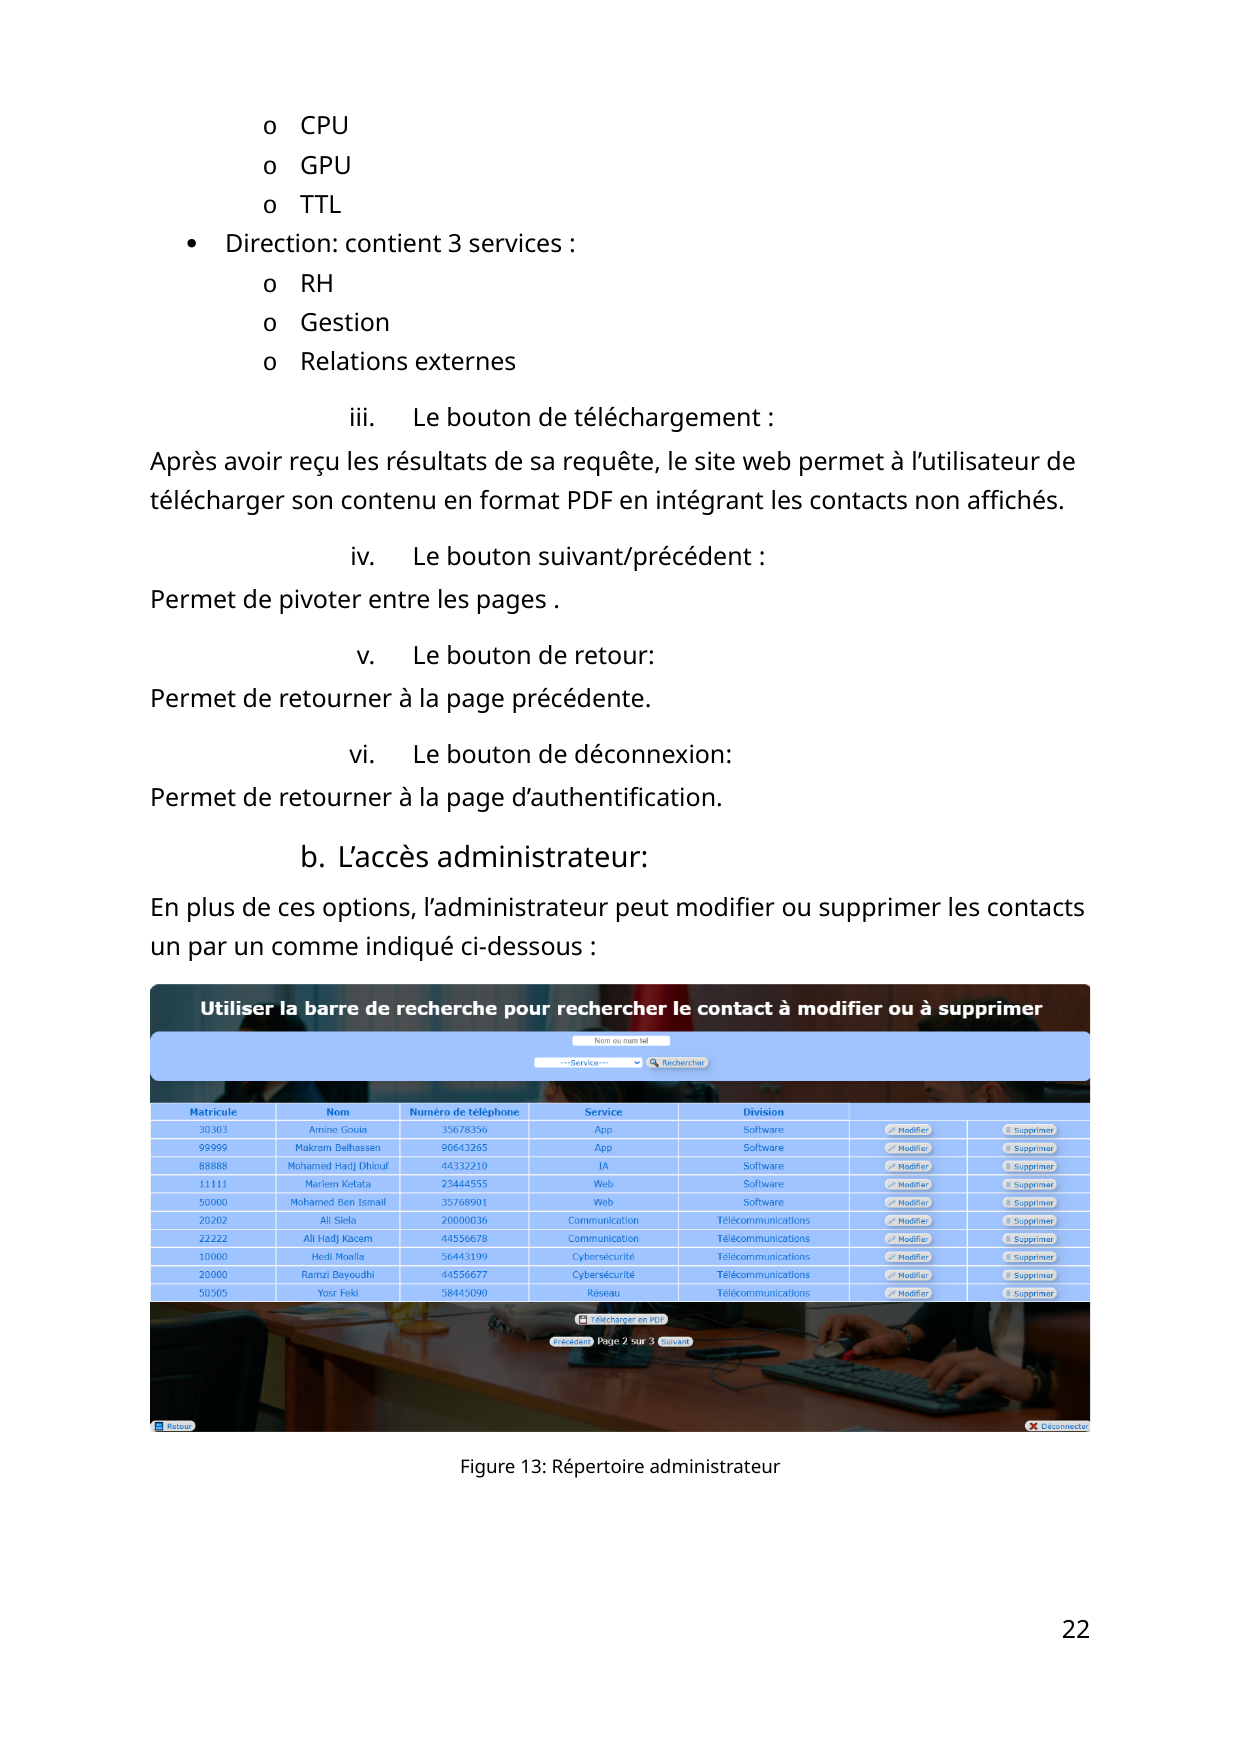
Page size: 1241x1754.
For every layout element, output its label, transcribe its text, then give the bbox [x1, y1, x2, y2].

list RH [262, 265, 1090, 299]
list CPU [262, 108, 1090, 142]
list GPU [262, 147, 1090, 182]
subtitle Le bouton suivant/précédent : [375, 538, 1090, 572]
text Permet de pivoter entre les pages . [150, 582, 1090, 616]
subtitle Le bouton de déconnexion: [375, 737, 1090, 771]
list TTL [262, 187, 1090, 221]
subtitle Le bouton de retour: [375, 637, 1090, 672]
list Gestion [262, 304, 1090, 339]
picture [150, 984, 1091, 1432]
subtitle Le bouton de téléchargement : [375, 400, 1090, 434]
list Direction: contient 3 services : [187, 226, 1090, 260]
text Après avoir reçu les résultats de sa requête, le site web permet à l’utilisateur de télécharger son contenu en format PDF en intégrant les contacts non affichés. [150, 443, 1090, 517]
text Permet de retourner à la page précédente. [150, 681, 1090, 715]
text Figure 13: Répertoire administrateur [150, 1453, 1090, 1479]
list Relations externes [262, 344, 1090, 378]
subtitle L’accès administrateur: [300, 836, 1090, 876]
text En plus de ces options, l’administrateur peut modifier ou supprimer les contacts un par un comme indiqué ci-dessous : [150, 890, 1090, 963]
text Permet de retourner à la page d’authentification. [150, 780, 1090, 814]
